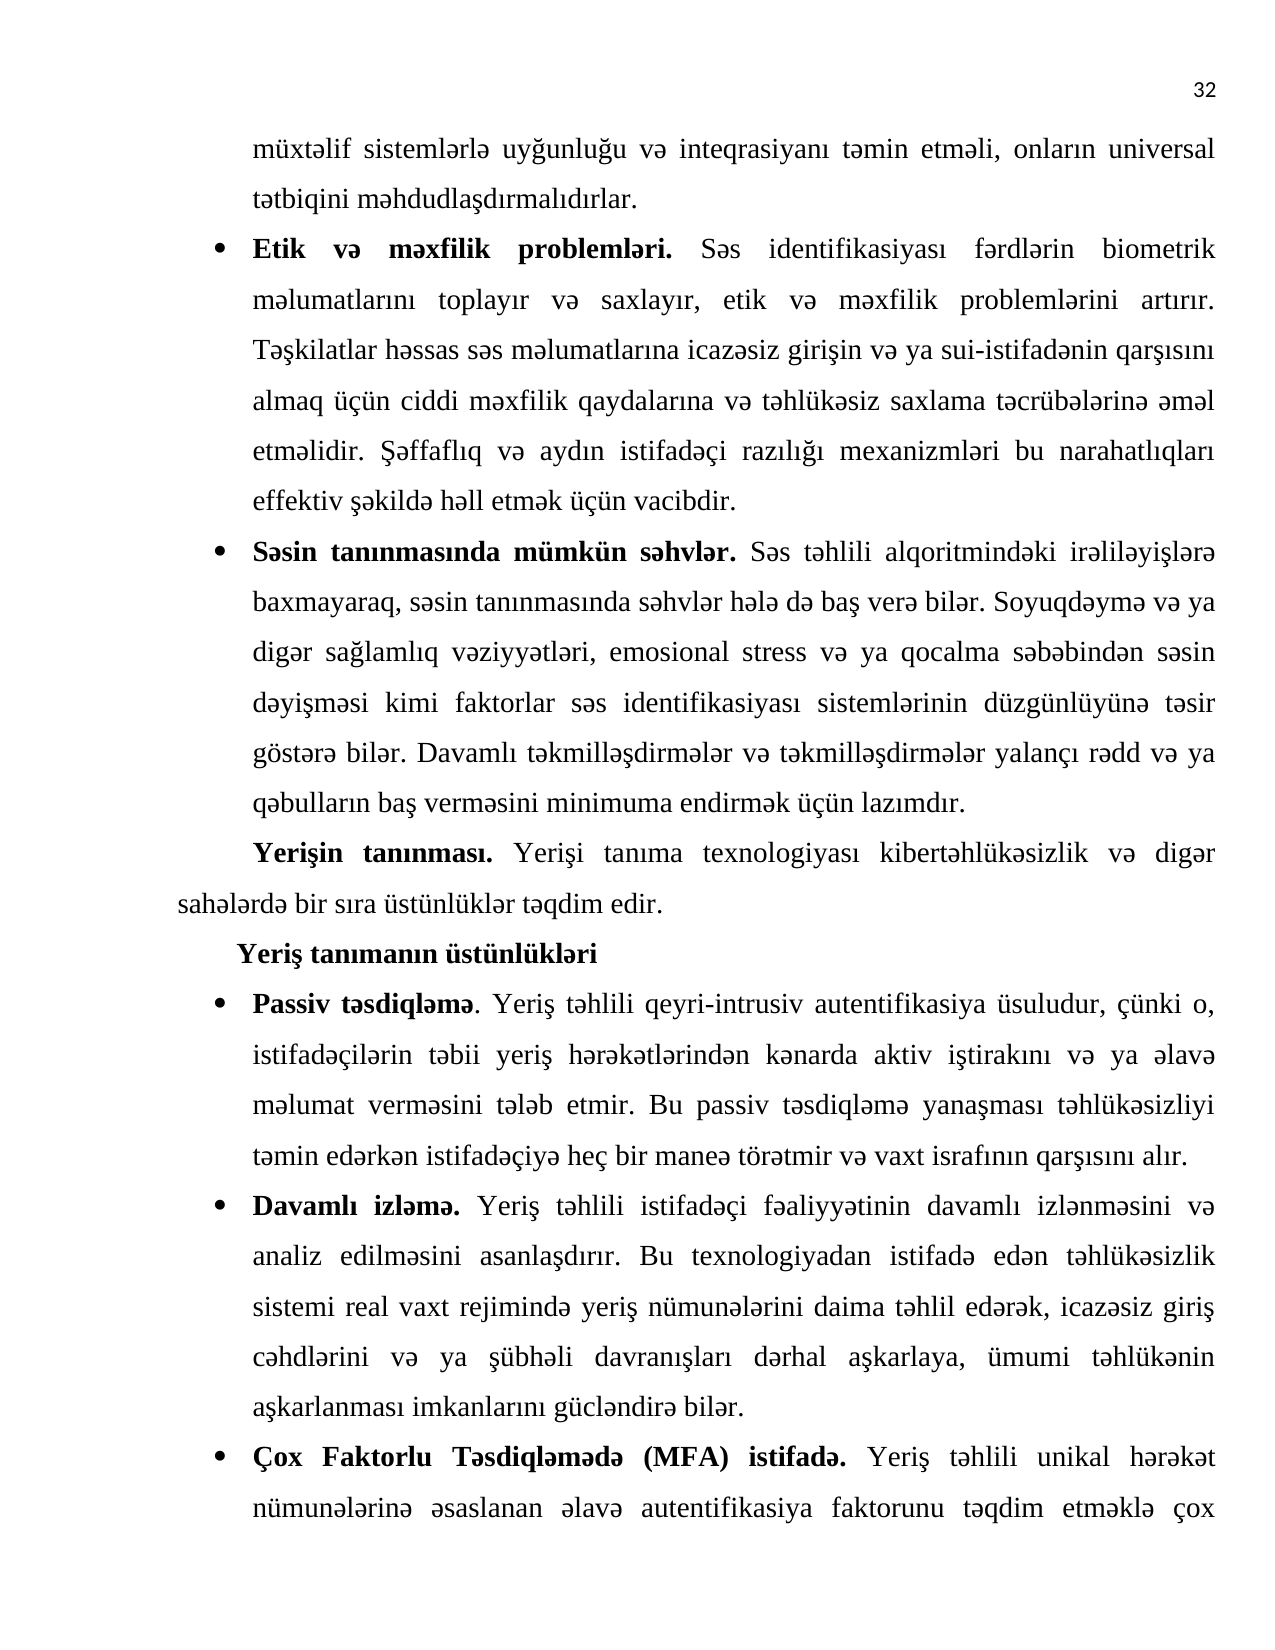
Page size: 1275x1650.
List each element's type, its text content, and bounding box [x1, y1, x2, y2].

list Etik və məxfilik problemləri. Səs identifikasiyası fərdlərin biometrik məlumatlarını toplayır və saxlayır, etik və məxfilik problemlərini artırır. Təşkilatlar həssas səs məlumatlarına icazəsiz girişin və ya sui-istifadənin qarşısını almaq üçün ciddi məxfilik qaydalarına və təhlükəsiz saxlama təcrübələrinə əməl etməlidir. Şəffaflıq və aydın istifadəçi razılığı mexanizmləri bu narahatlıqları effektiv şəkildə həll etmək üçün vacibdir. [215, 232, 1216, 517]
list Passiv təsdiqləmə. Yeriş təhlili qeyri-intrusiv autentifikasiya üsuludur, çünki o, istifadəçilərin təbii yeriş hərəkətlərindən kənarda aktiv iştirakını və ya əlavə məlumat verməsini tələb etmir. Bu passiv təsdiqləmə yanaşması təhlükəsizliyi təmin edərkən istifadəçiyə heç bir maneə törətmir və vaxt israfının qarşısını alır. [215, 987, 1216, 1171]
list Davamlı izləmə. Yeriş təhlili istifadəçi fəaliyyətinin davamlı izlənməsini və analiz edilməsini asanlaşdırır. Bu texnologiyadan istifadə edən təhlükəsizlik sistemi real vaxt rejimində yeriş nümunələrini daima təhlil edərək, icazəsiz giriş cəhdlərini və ya şübhəli davranışları dərhal aşkarlaya, ümumi təhlükənin aşkarlanması imkanlarını gücləndirə bilər. [215, 1188, 1216, 1423]
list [215, 131, 1216, 215]
list Səsin tanınmasında mümkün səhvlər. Səs təhlili alqoritmindəki irəliləyişlərə baxmayaraq, səsin tanınmasında səhvlər hələ də baş verə bilər. Soyuqdəymə və ya digər sağlamlıq vəziyyətləri, emosional stress və ya qocalma səbəbindən səsin dəyişməsi kimi faktorlar səs identifikasiyası sistemlərinin düzgünlüyünə təsir göstərə bilər. Davamlı təkmilləşdirmələr və təkmilləşdirmələr yalançı rədd və ya qəbulların baş verməsini minimuma endirmək üçün lazımdır. [215, 534, 1216, 819]
text Yerişin tanınması. Yerişi tanıma texnologiyası kibertəhlükəsizlik və digər sahələrdə bir sıra üstünlüklər təqdim edir. [177, 836, 1216, 919]
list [215, 1439, 1216, 1523]
text Yeriş tanımanın üstünlükləri [177, 936, 1216, 970]
